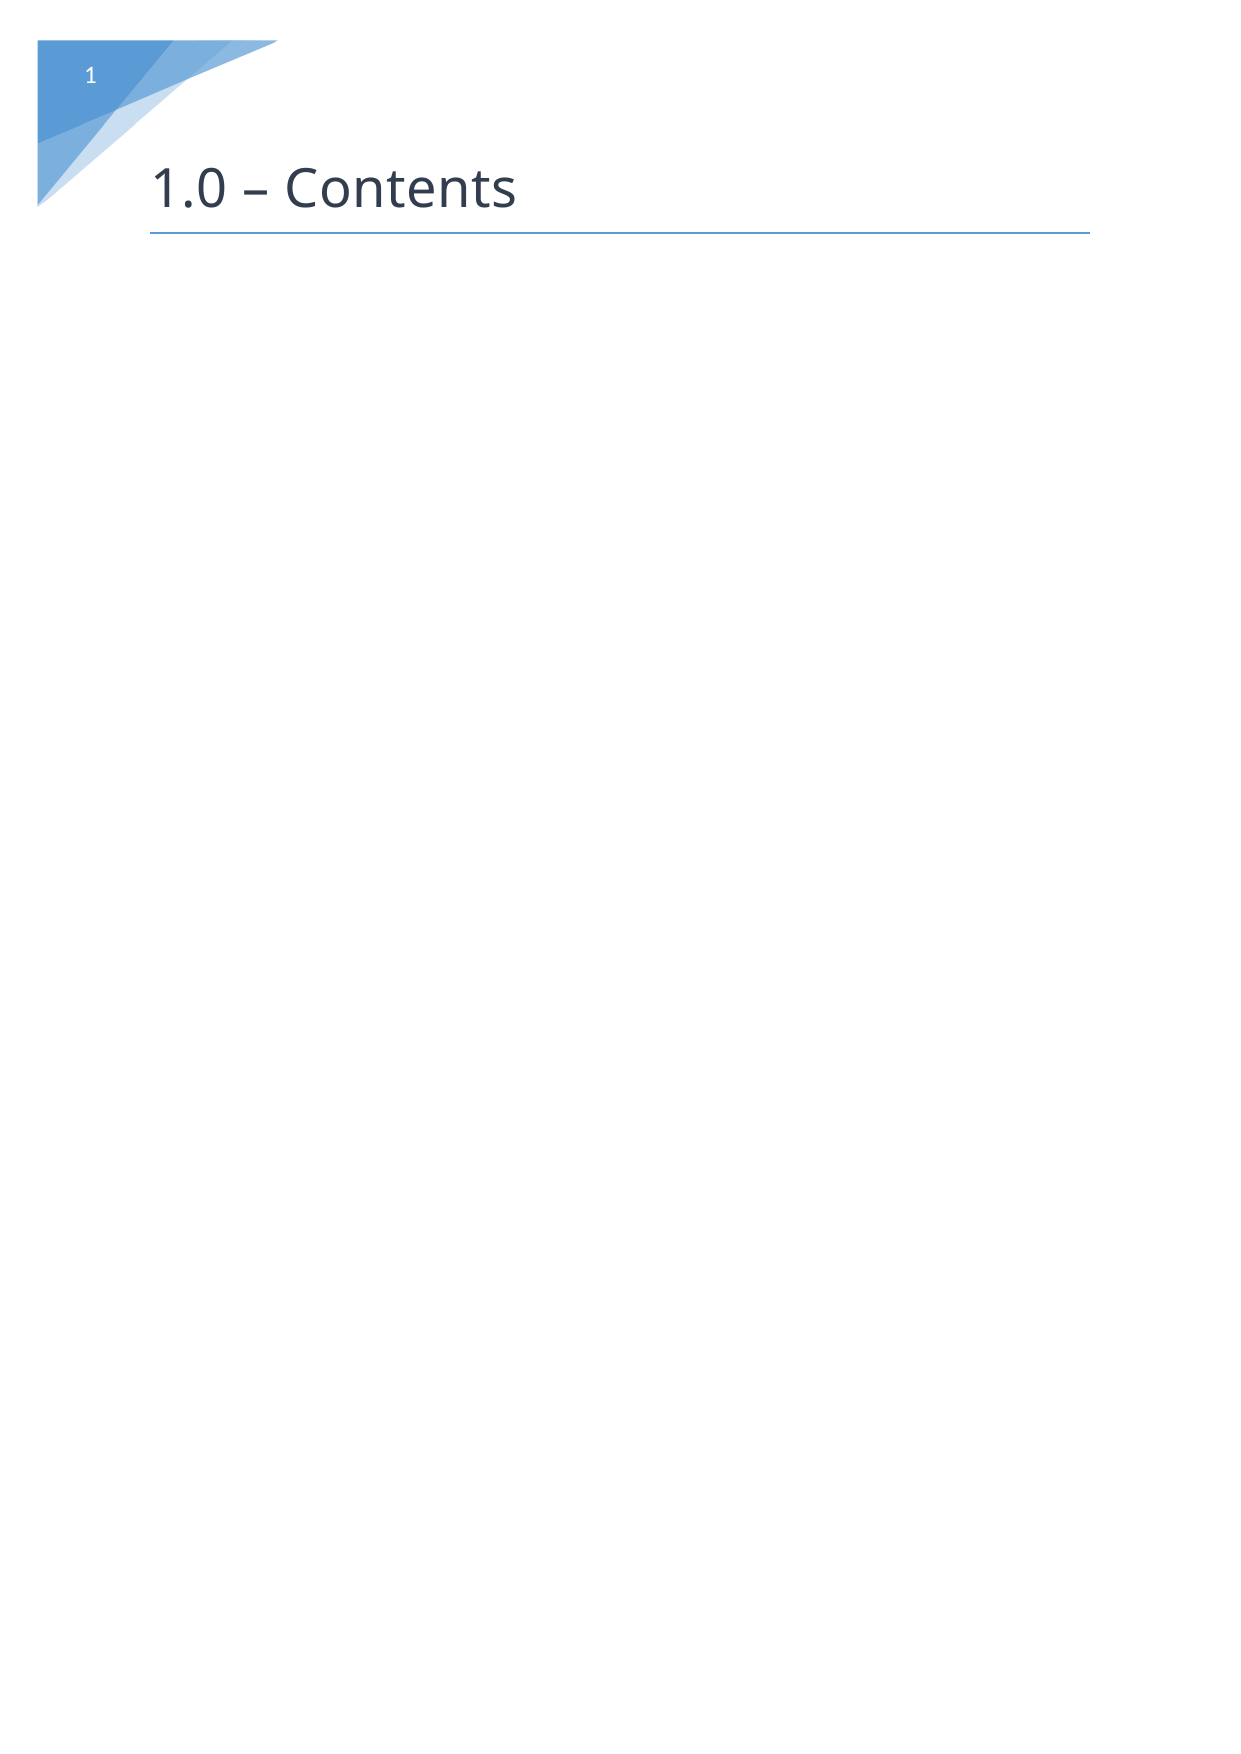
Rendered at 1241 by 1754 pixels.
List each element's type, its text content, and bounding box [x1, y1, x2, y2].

picture [37, 40, 279, 209]
title 1.0 – Contents [150, 150, 1090, 232]
